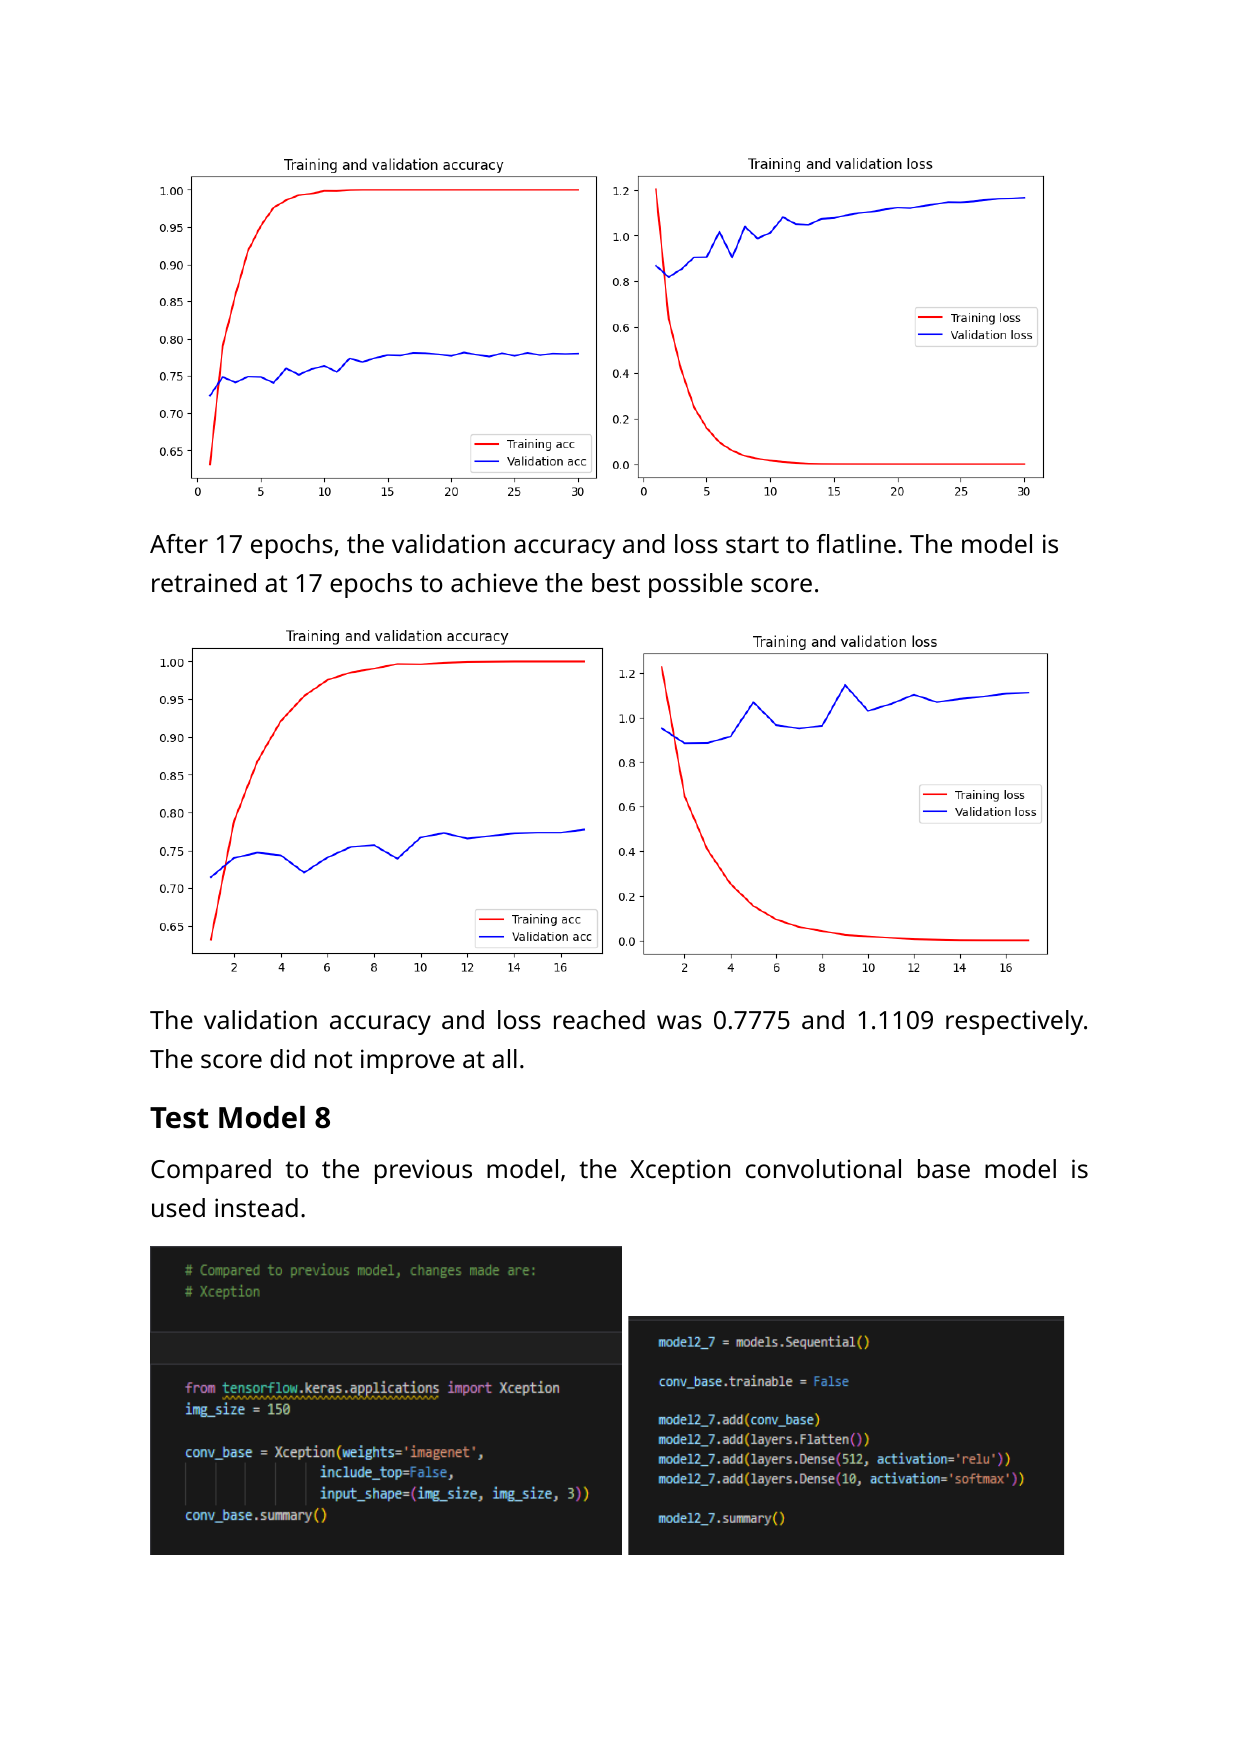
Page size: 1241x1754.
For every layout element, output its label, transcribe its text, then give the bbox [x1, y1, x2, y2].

picture [150, 1246, 622, 1555]
text Compared to the previous model, the Xception convolutional base model is used instead. [150, 1152, 1090, 1225]
picture [150, 621, 1054, 981]
text After 17 epochs, the validation accuracy and loss start to flatline. The model is retrained at 17 epochs to achieve the best possible score. [150, 526, 1090, 600]
subtitle Test Model 8 [150, 1098, 1090, 1137]
text The validation accuracy and loss reached was 0.7775 and 1.1109 respectively. The score did not improve at all. [150, 1003, 1090, 1076]
picture [628, 1316, 1065, 1555]
picture [150, 150, 1050, 505]
